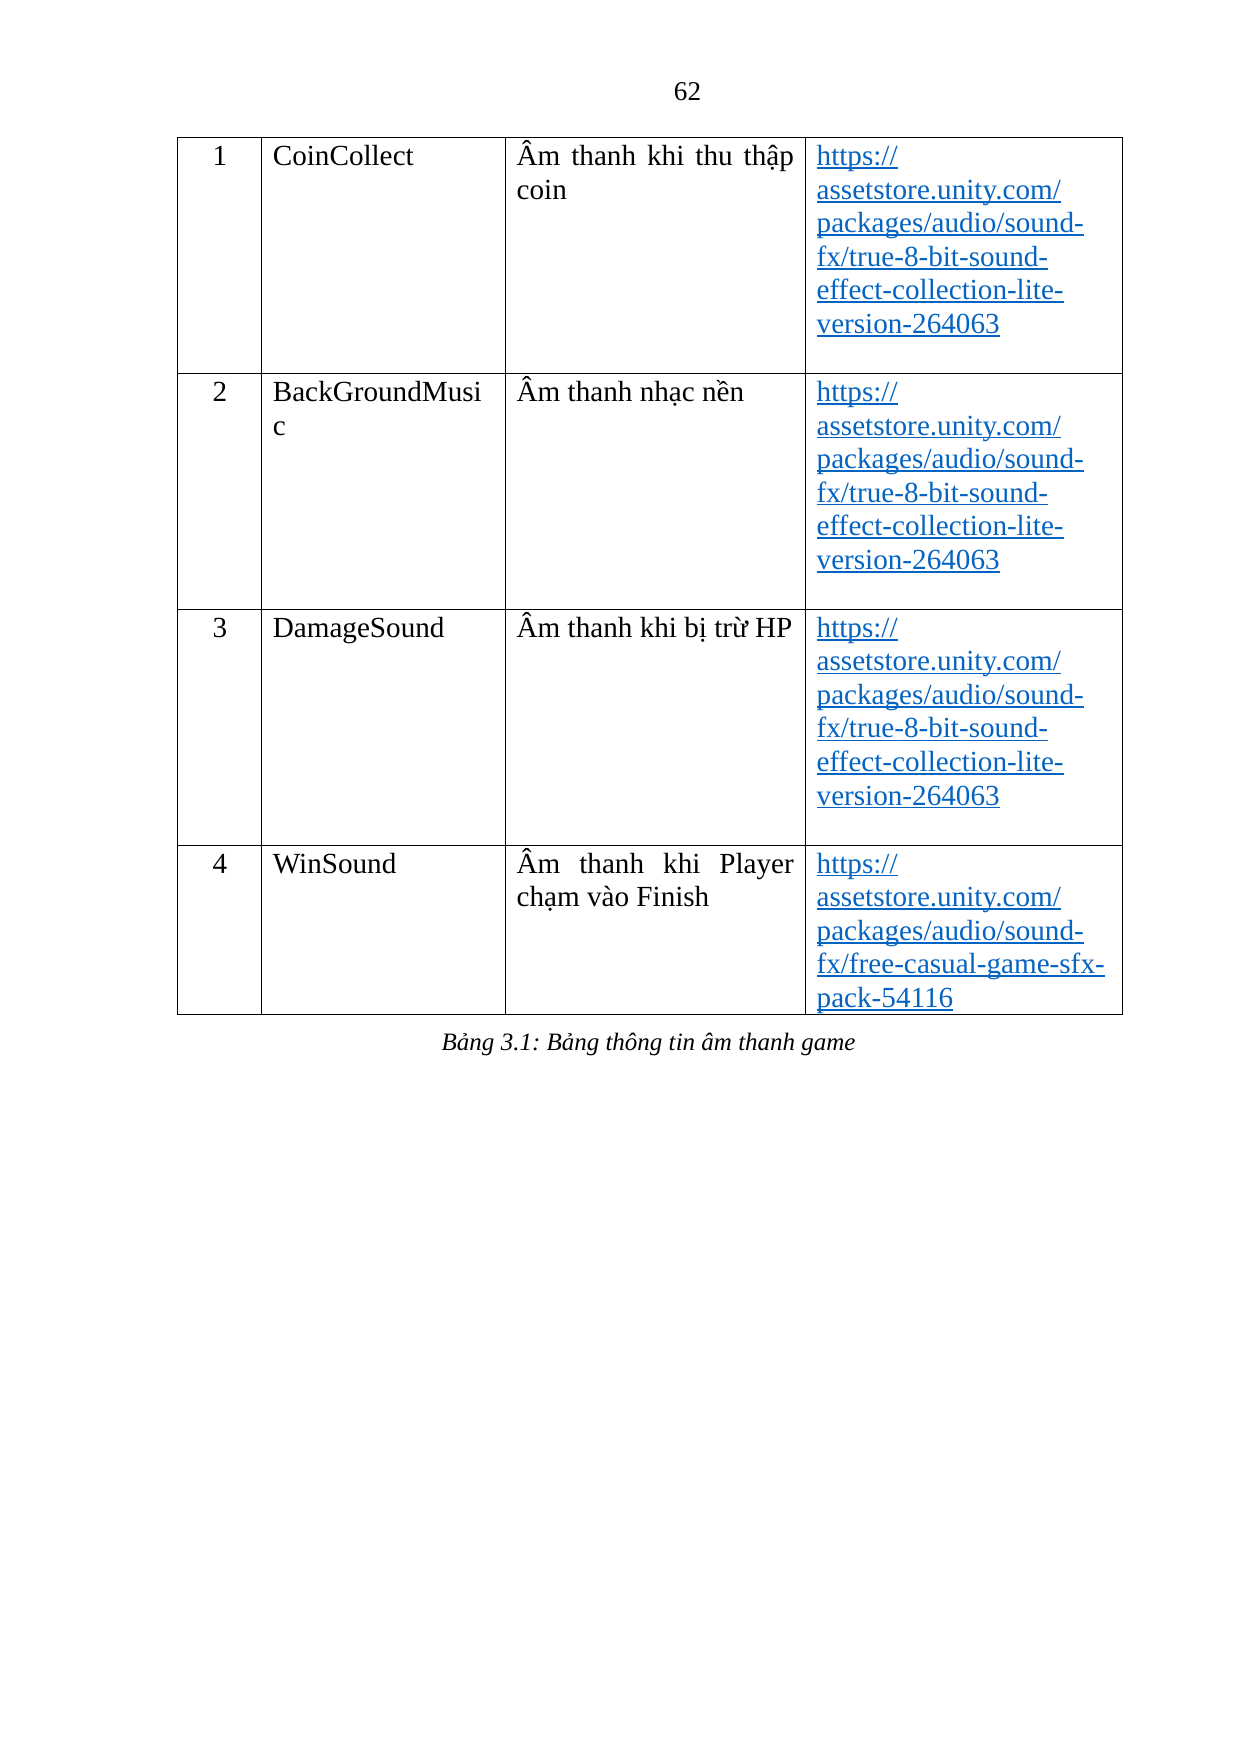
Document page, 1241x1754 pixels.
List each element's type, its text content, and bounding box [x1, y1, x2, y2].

table_cell Âm thanh nhạc nền [506, 374, 805, 609]
table_cell https://assetstore.unity.com/packages/audio/sound-fx/true-8-bit-sound-effect-collection-lite-version-264063 [806, 374, 1122, 609]
table_cell BackGroundMusic [262, 374, 505, 609]
table_cell CoinCollect [262, 138, 505, 373]
table_cell 3 [178, 610, 261, 845]
table_cell Âm thanh khi thu thập coin [506, 138, 805, 373]
table_cell 4 [178, 846, 261, 1013]
table_cell 1 [178, 138, 261, 373]
table_cell 2 [178, 374, 261, 609]
table_cell https://assetstore.unity.com/packages/audio/sound-fx/true-8-bit-sound-effect-collection-lite-version-264063 [806, 138, 1122, 373]
table_cell DamageSound [262, 610, 505, 845]
table_cell Âm thanh khi Player chạm vào Finish [506, 846, 805, 1013]
table_cell https://assetstore.unity.com/packages/audio/sound-fx/true-8-bit-sound-effect-collection-lite-version-264063 [806, 610, 1122, 845]
table_cell Âm thanh khi bị trừ HP [506, 610, 805, 845]
table_cell https://assetstore.unity.com/packages/audio/sound-fx/free-casual-game-sfx-pack-54116 [806, 846, 1122, 1013]
table_cell WinSound [262, 846, 505, 1013]
